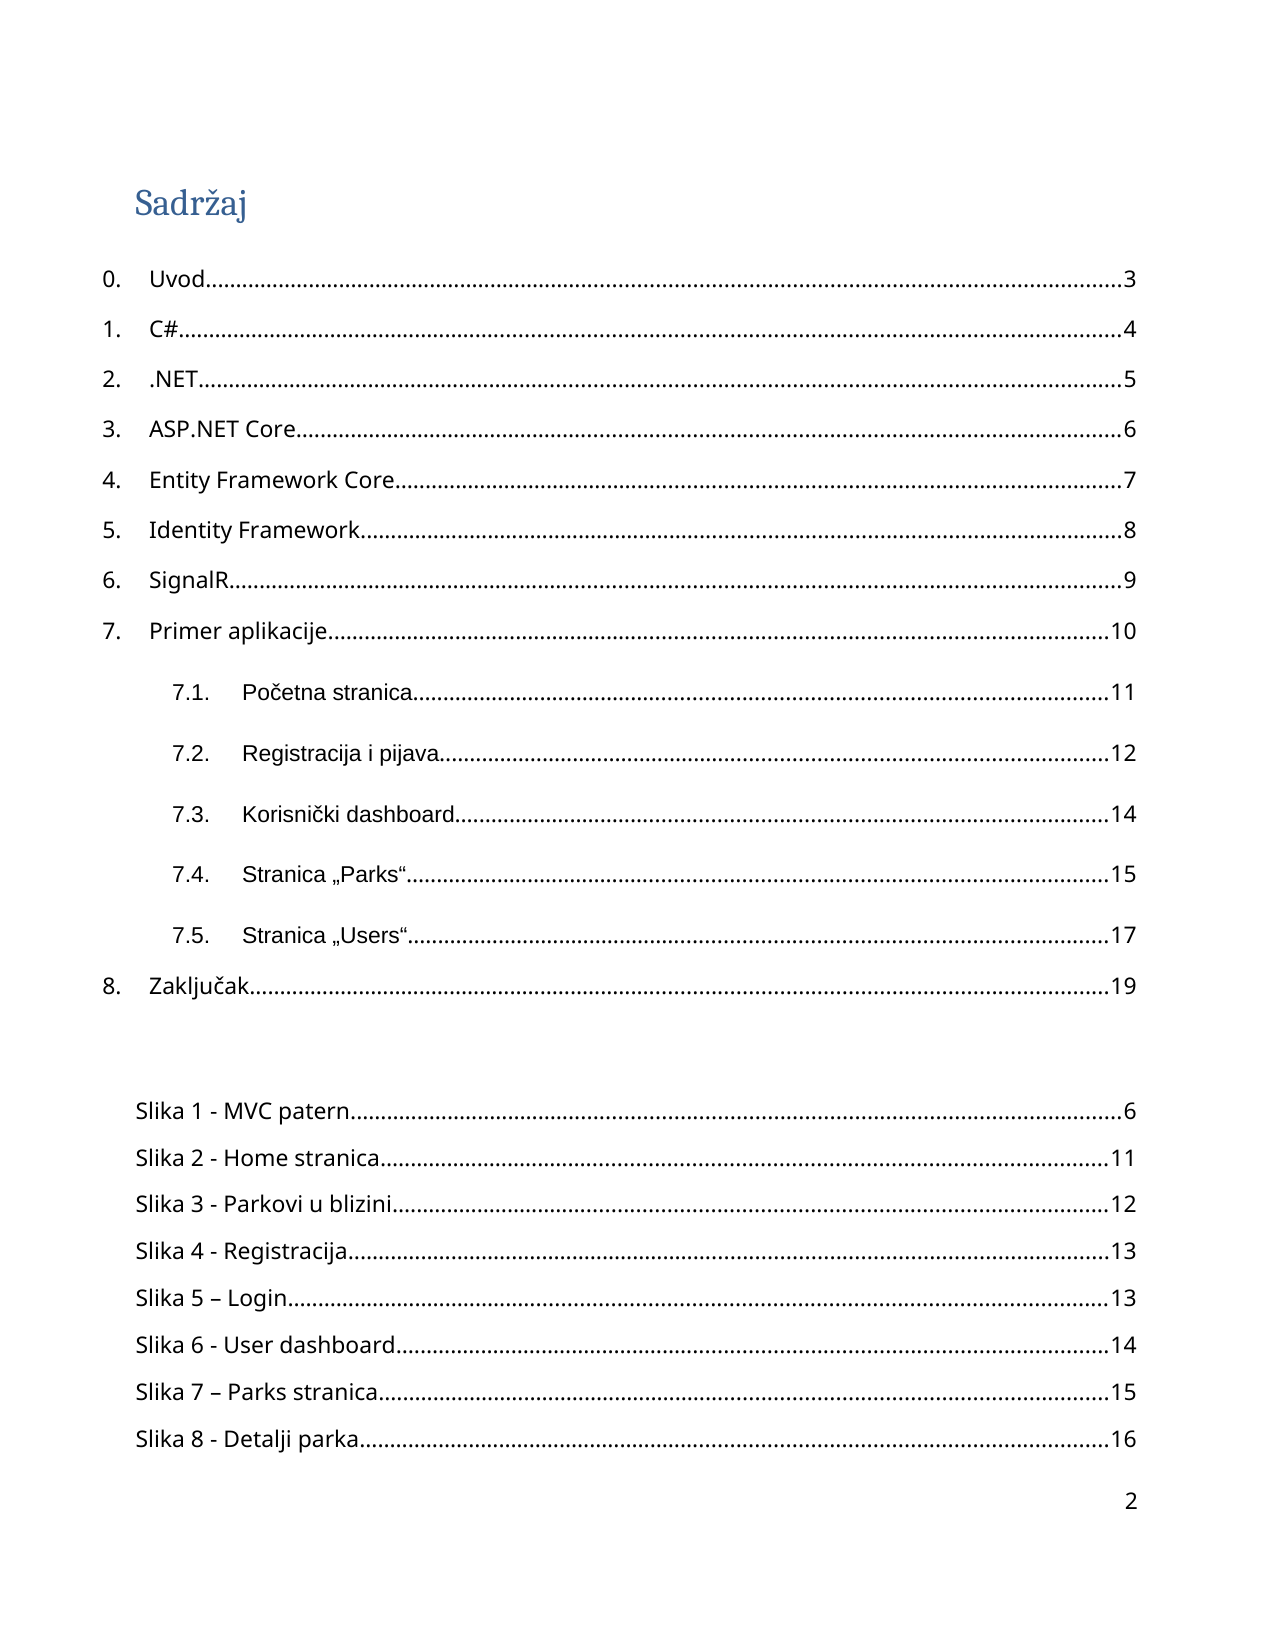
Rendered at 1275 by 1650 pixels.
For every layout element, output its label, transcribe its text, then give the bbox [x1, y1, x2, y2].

text Slika 1 - MVC patern 6 [135, 1095, 1137, 1126]
text Slika 8 - Detalji parka 16 [135, 1423, 1137, 1454]
text Slika 6 - User dashboard 14 [135, 1329, 1137, 1360]
text Slika 4 - Registracija 13 [135, 1235, 1137, 1267]
text Slika 5 – Login 13 [135, 1282, 1137, 1313]
text Slika 3 - Parkovi u blizini 12 [135, 1188, 1137, 1220]
text Slika 2 - Home stranica 11 [135, 1142, 1137, 1173]
text Slika 7 – Parks stranica 15 [135, 1376, 1137, 1407]
